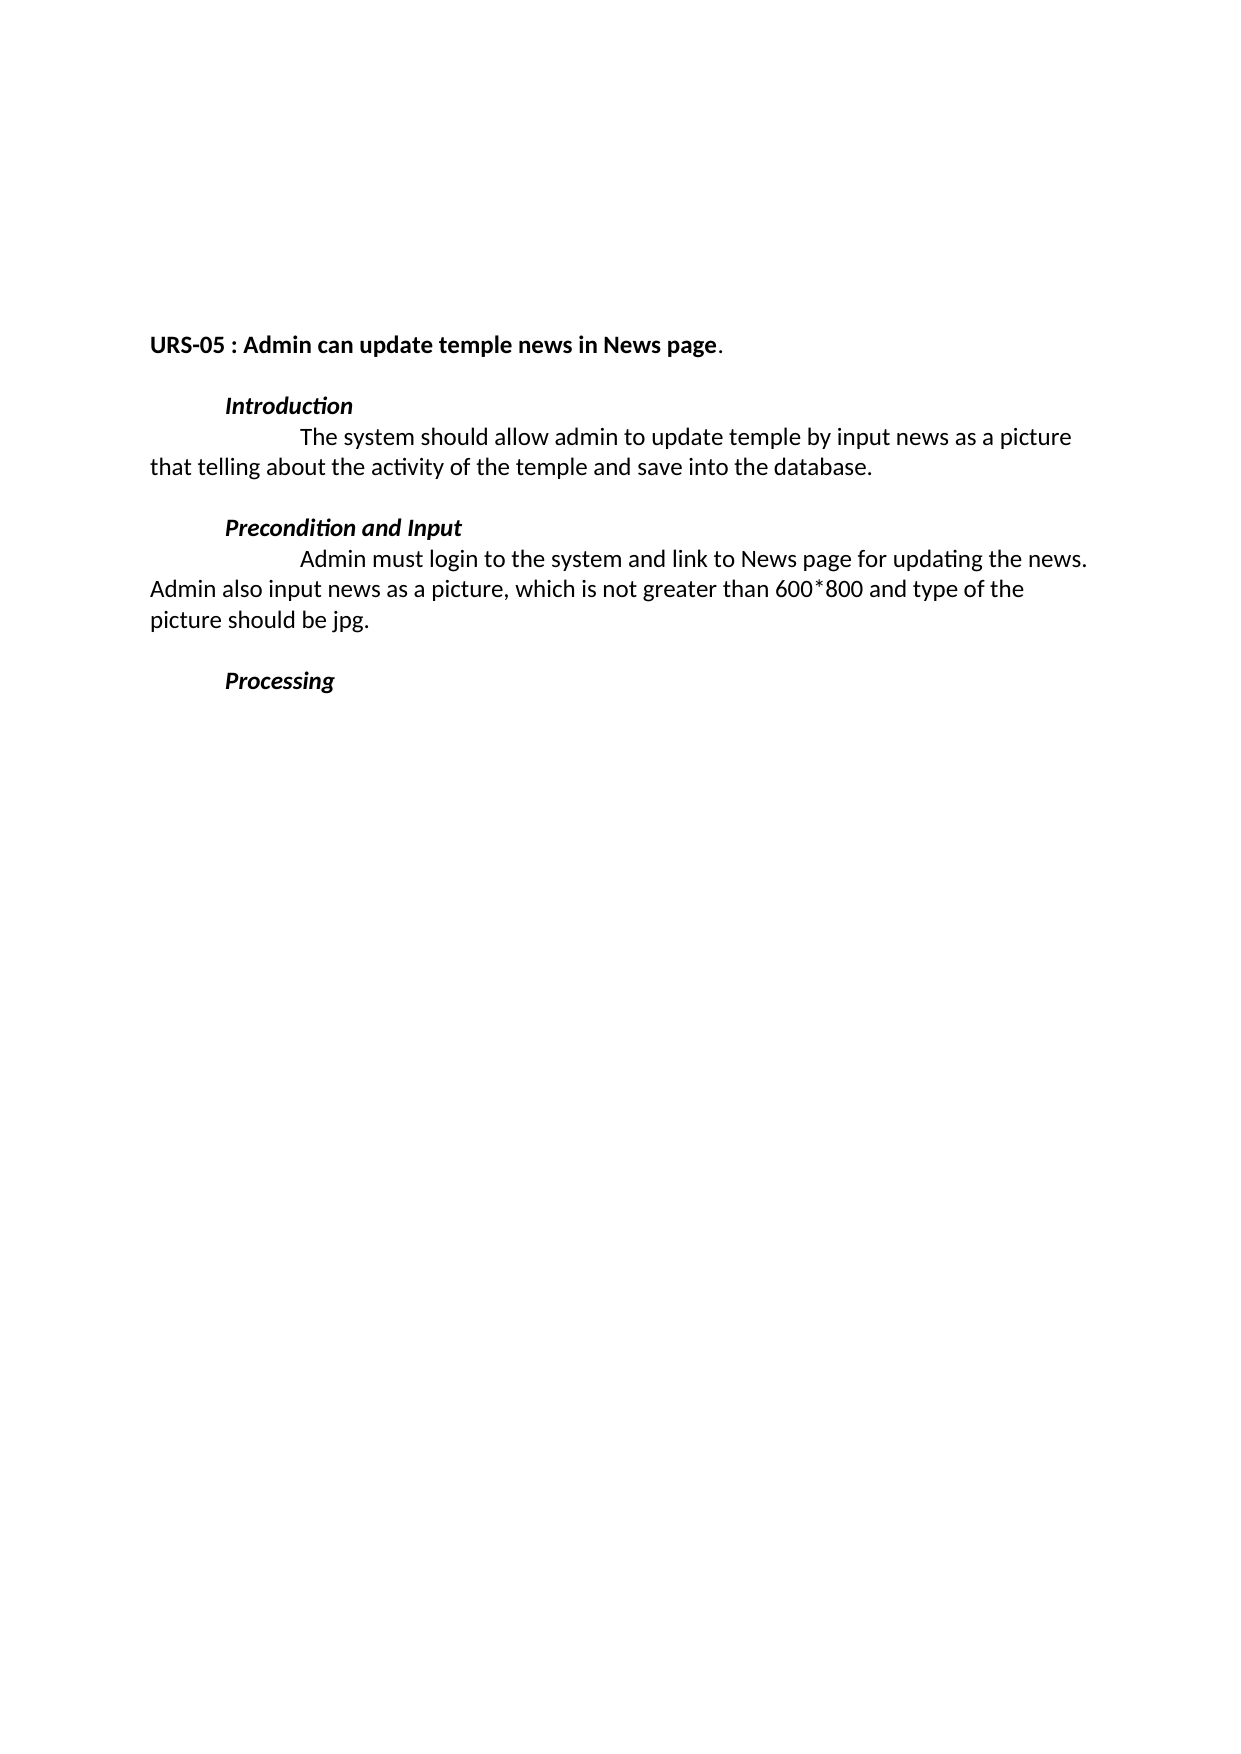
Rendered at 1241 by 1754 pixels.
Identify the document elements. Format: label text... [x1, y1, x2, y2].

text Admin must login to the system and link to News page for updating the news. Admin also input news as a picture, which is not greater than 600*800 and type of the picture should be jpg. [150, 543, 1090, 634]
text Processing [150, 665, 1090, 695]
text The system should allow admin to update temple by input news as a picture that telling about the activity of the temple and save into the database. [150, 421, 1090, 482]
text Introduction [150, 390, 1090, 421]
text URS-05 : Admin can update temple news in News page. [150, 329, 1090, 359]
text Precondition and Input [150, 512, 1090, 543]
